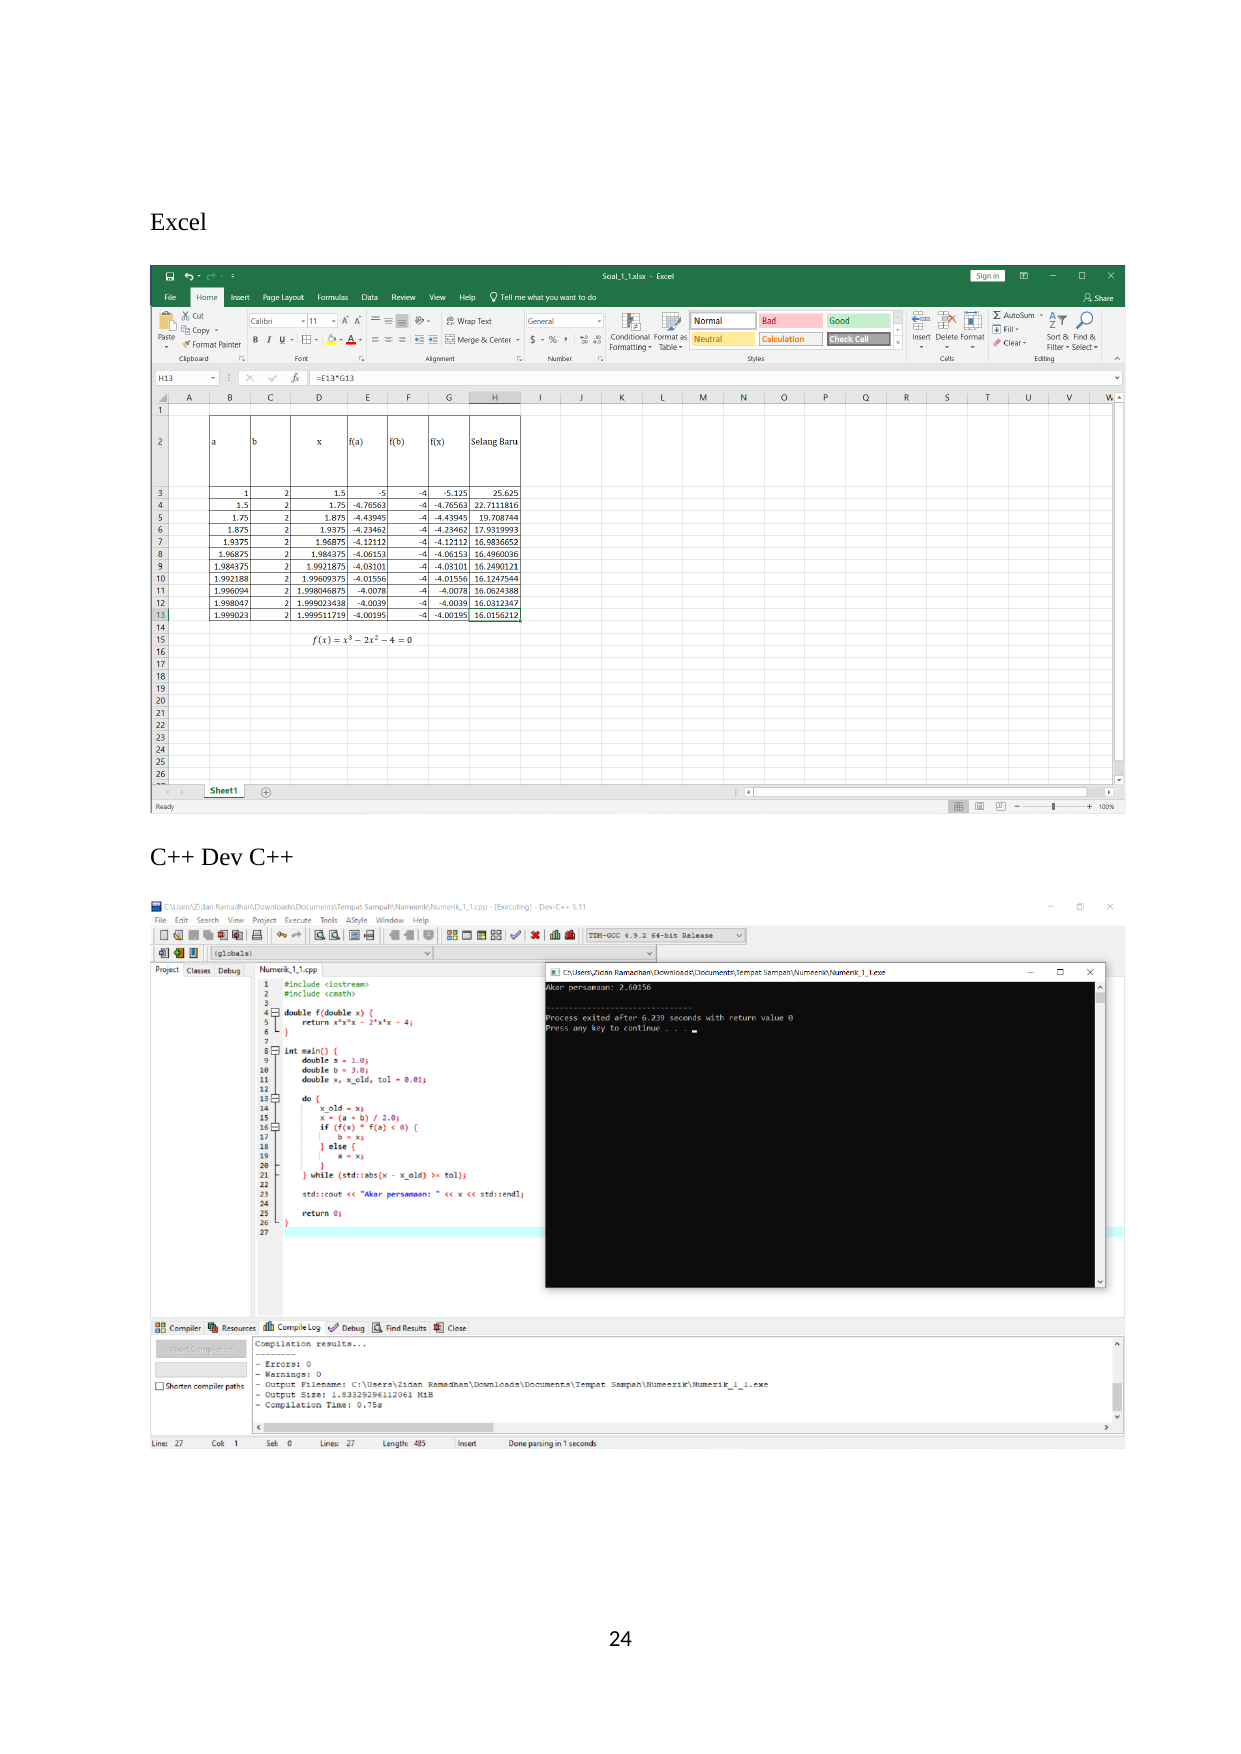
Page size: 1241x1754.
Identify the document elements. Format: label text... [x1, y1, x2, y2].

text Excel [150, 207, 1090, 236]
text C++ Dev C++ [150, 842, 1090, 871]
picture [150, 899, 1125, 1449]
picture [150, 265, 1125, 814]
